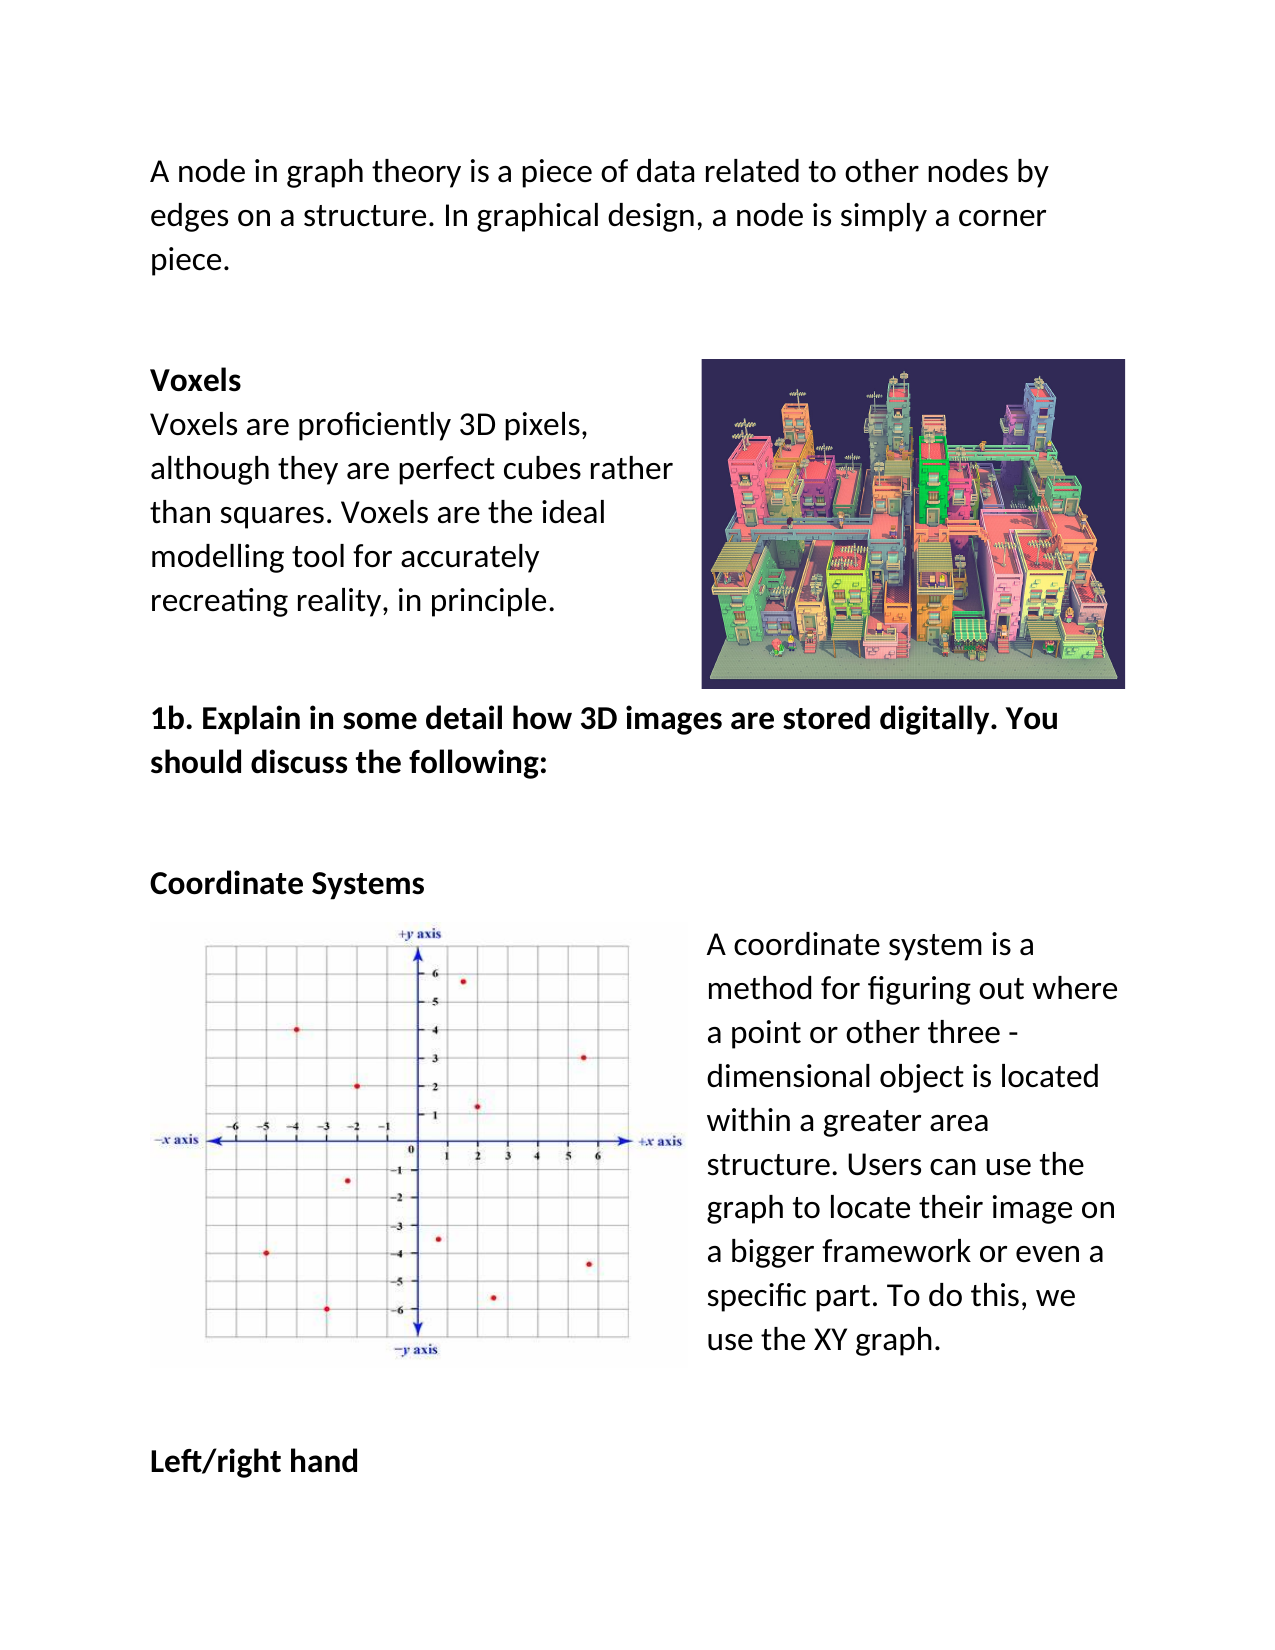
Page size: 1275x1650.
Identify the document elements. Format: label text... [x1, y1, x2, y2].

text A node in graph theory is a piece of data related to other nodes by edges on a structure. In graphical design, a node is simply a corner piece. [150, 150, 1125, 279]
text Left/right hand [150, 1439, 1125, 1480]
text Voxels Voxels are proficiently 3D pixels, although they are perfect cubes rather than squares. Voxels are the ideal modelling tool for accurately recreating reality, in principle. 1b. Explain in some detail how 3D images are stored digitally. You should discuss the following: [150, 359, 1125, 843]
text Coordinate Systems [150, 862, 1125, 903]
text A coordinate system is a method for figuring out where a point or other three - dimensional object is located within a greater area structure. Users can use the graph to locate their image on a bigger framework or even a specific part. To do this, we use the XY graph. [688, 923, 1125, 1359]
